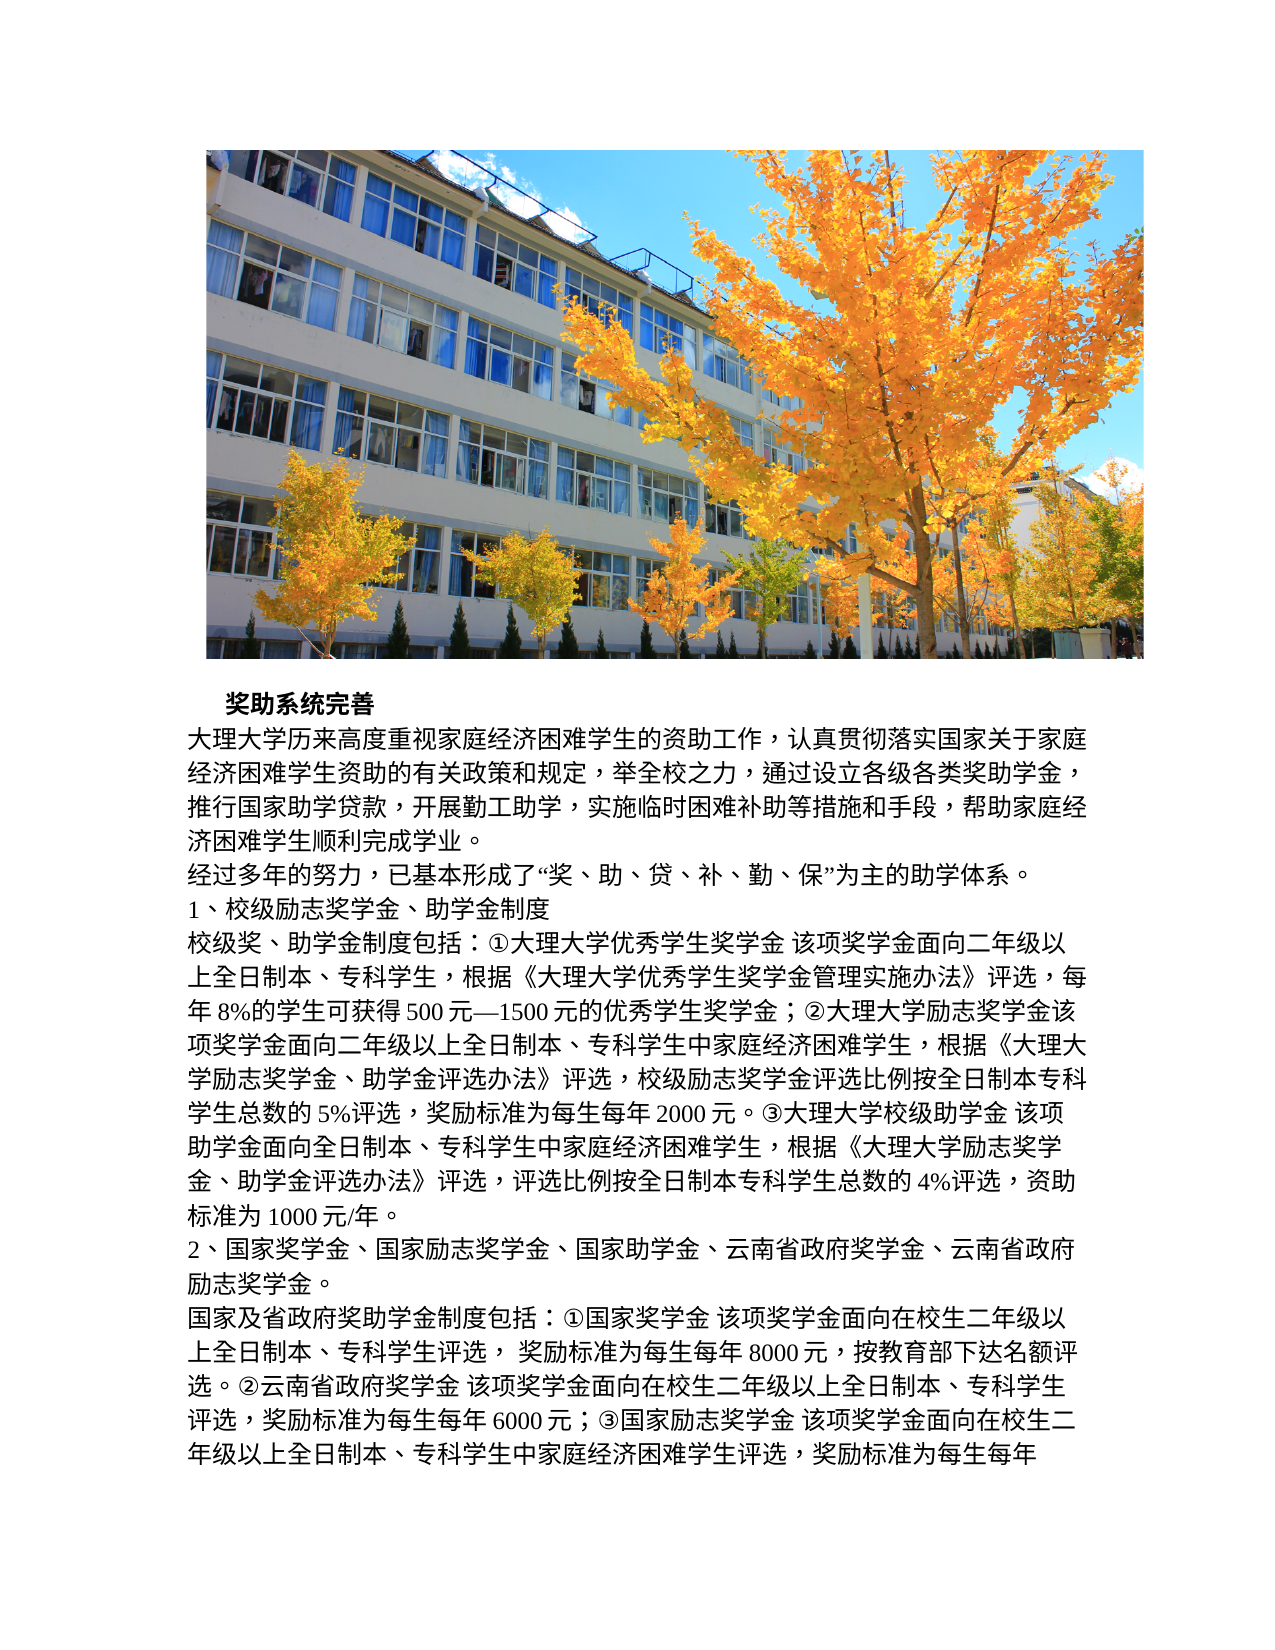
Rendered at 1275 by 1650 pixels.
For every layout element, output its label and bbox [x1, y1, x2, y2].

picture [206, 150, 1144, 659]
text [187, 150, 1087, 1471]
